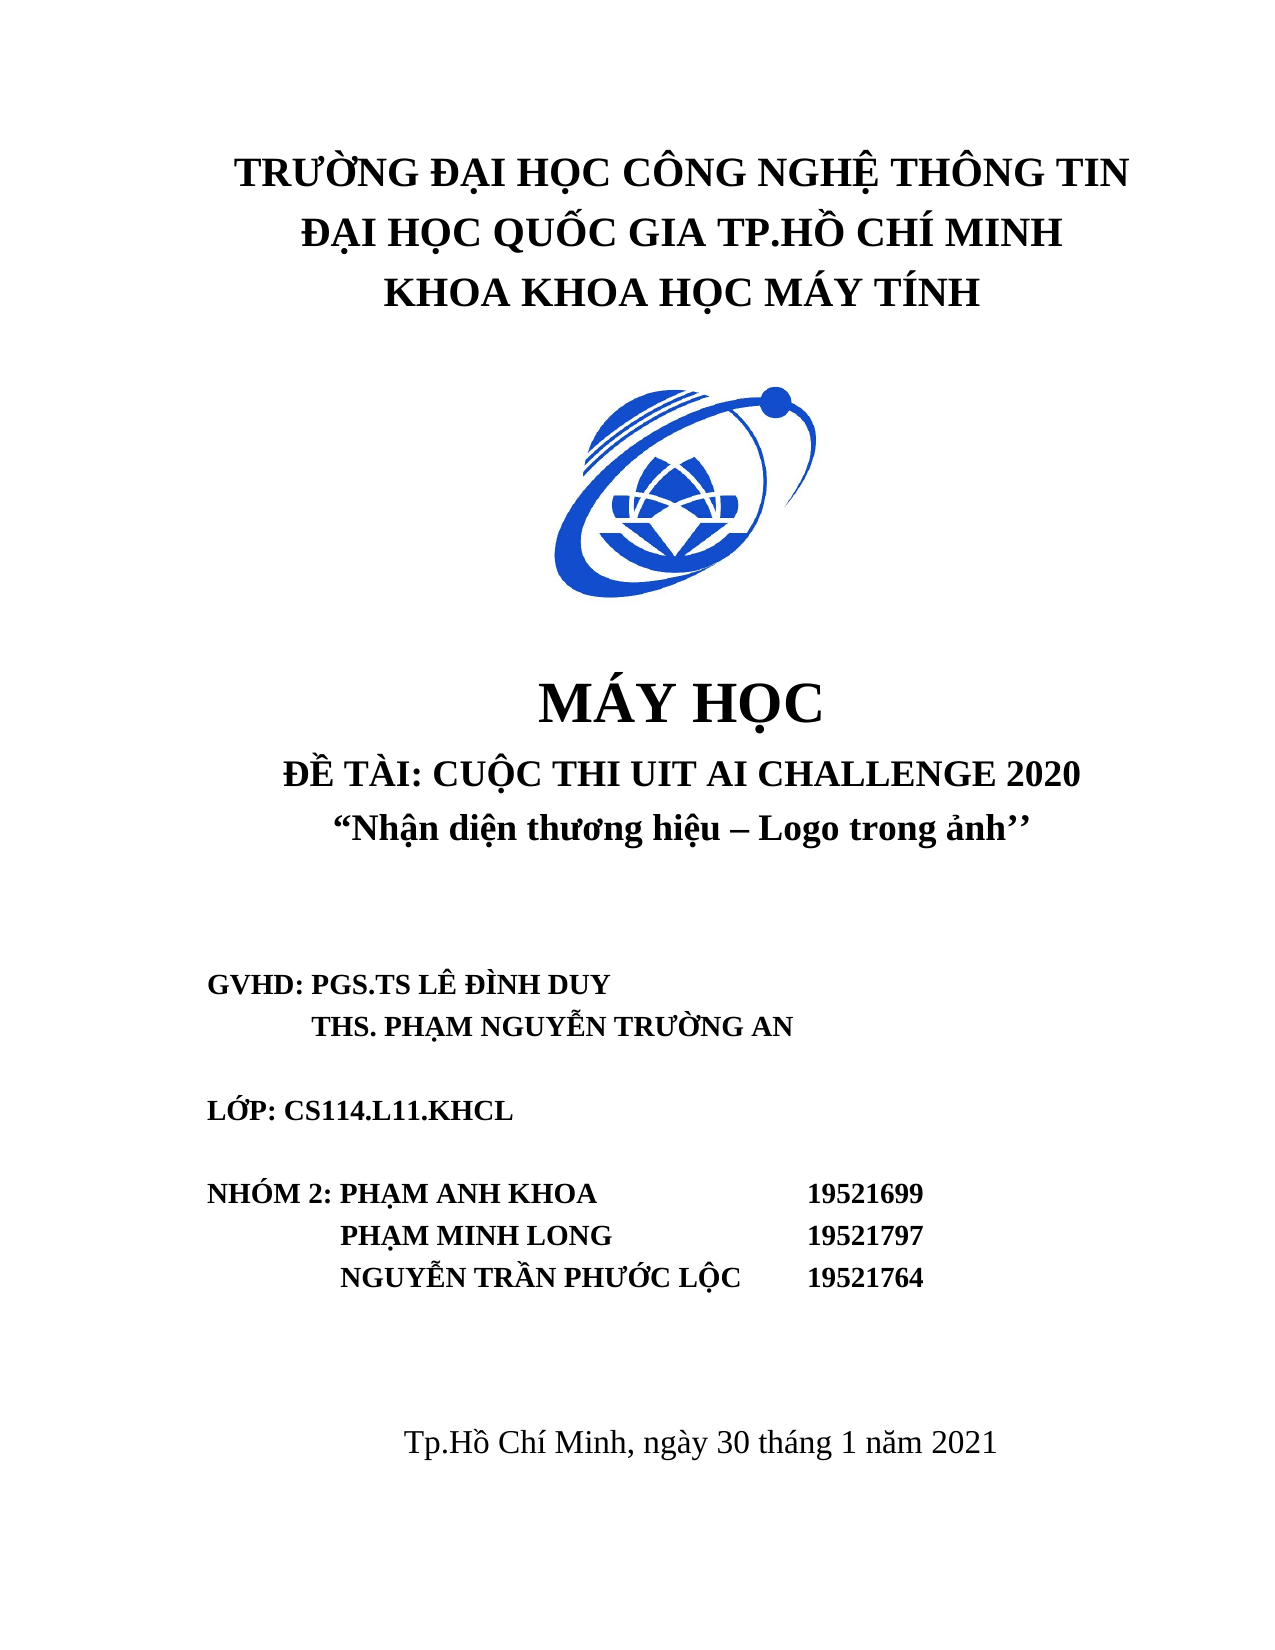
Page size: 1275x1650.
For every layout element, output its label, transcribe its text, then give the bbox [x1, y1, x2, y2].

text Tp.Hồ Chí Minh, ngày 30 tháng 1 năm 2021 [244, 1423, 1157, 1461]
text TRƯỜNG ĐẠI HỌC CÔNG NGHỆ THÔNG TIN [207, 148, 1157, 196]
text NHÓM 2: PHẠM ANH KHOA 19521699 [207, 1176, 1157, 1210]
text GVHD: PGS.TS LÊ ĐÌNH DUY [207, 967, 1157, 1001]
picture [517, 327, 847, 661]
text NGUYỄN TRẦN PHƯỚC LỘC 19521764 [207, 1260, 1157, 1294]
text ĐẠI HỌC QUỐC GIA TP.HỒ CHÍ MINH [207, 208, 1157, 256]
text ĐỀ TÀI: CUỘC THI UIT AI CHALLENGE 2020 [207, 752, 1157, 795]
text THS. PHẠM NGUYỄN TRƯỜNG AN [207, 1009, 1157, 1042]
text LỚP: CS114.L11.KHCL [207, 1093, 1157, 1126]
text PHẠM MINH LONG 19521797 [207, 1218, 1157, 1252]
text “Nhận diện thương hiệu – Logo trong ảnh’’ [207, 805, 1157, 848]
text MÁY HỌC [207, 668, 1157, 735]
text KHOA KHOA HỌC MÁY TÍNH [207, 267, 1157, 315]
